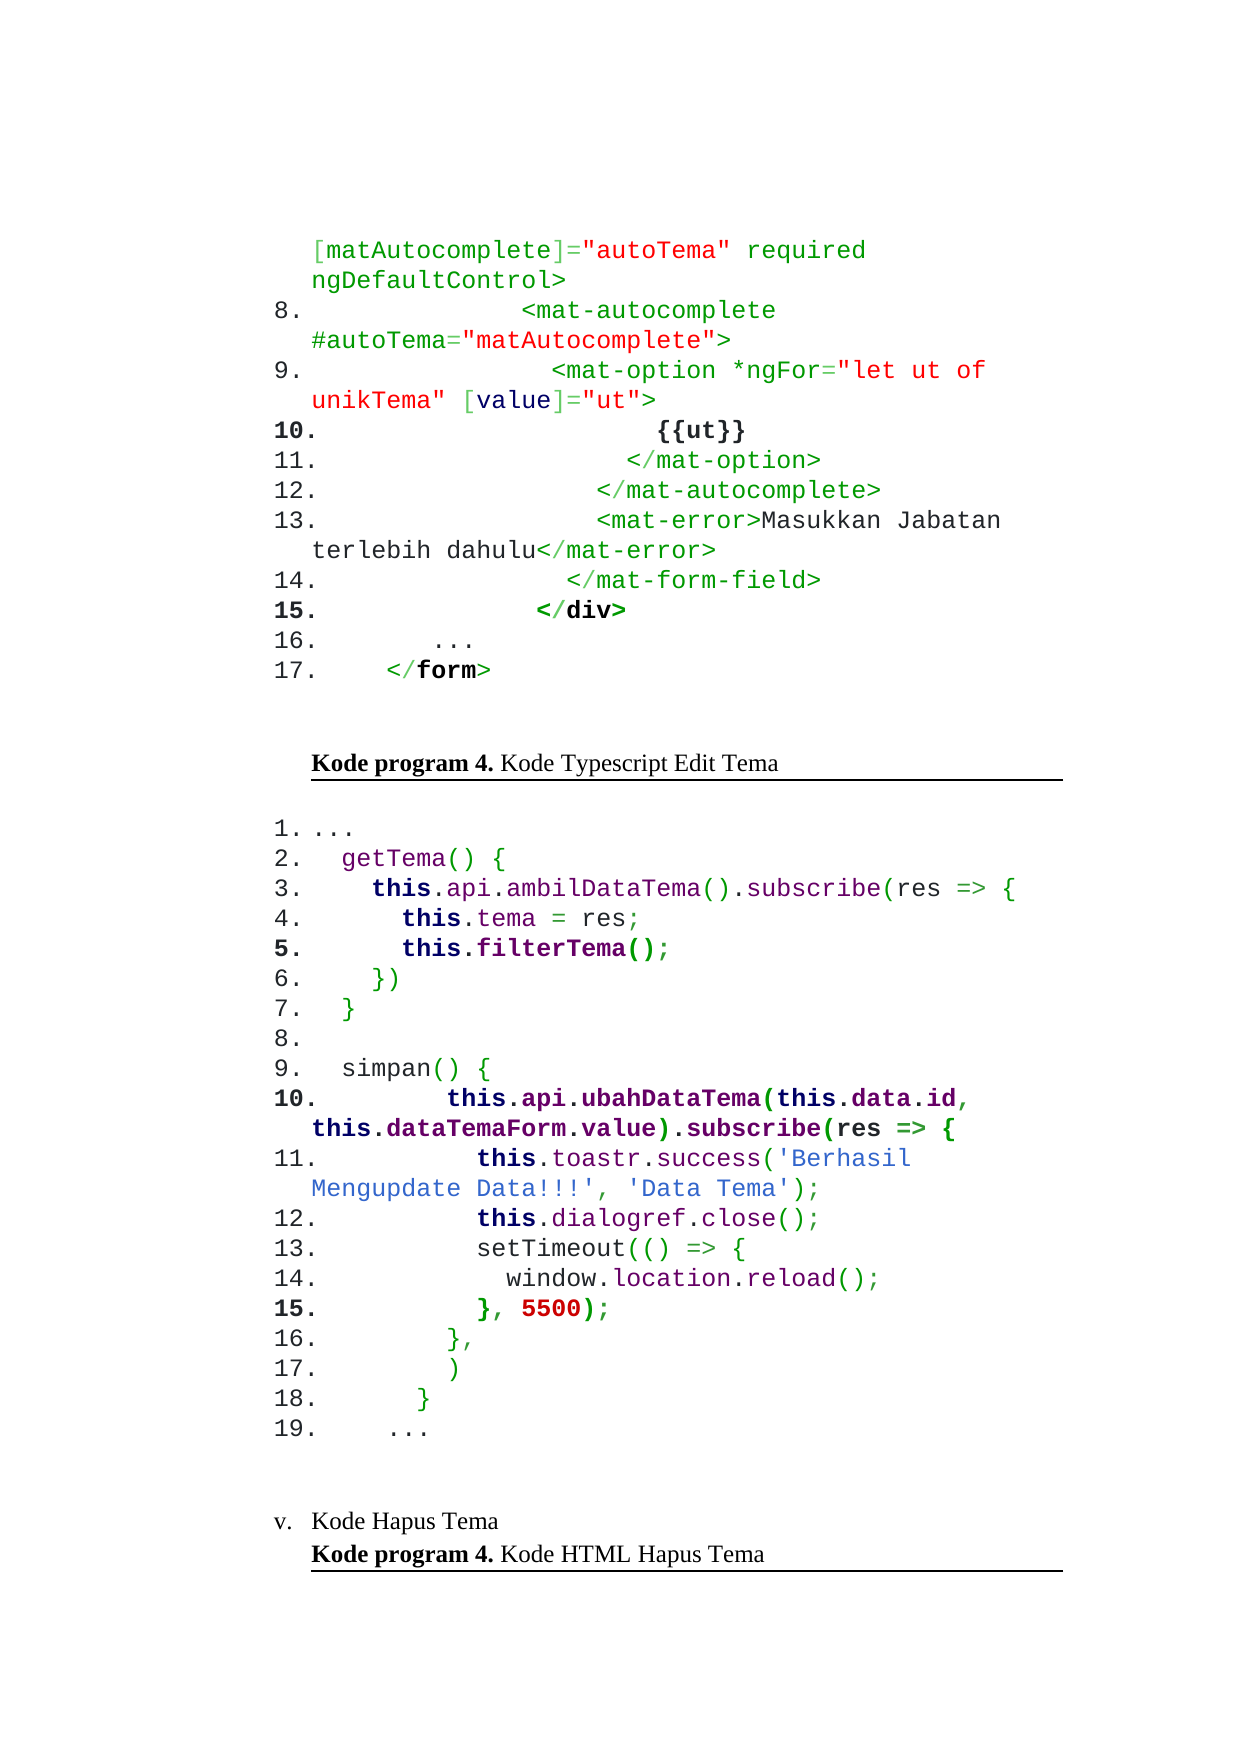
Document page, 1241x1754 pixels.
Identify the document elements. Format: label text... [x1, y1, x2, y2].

list </mat-option> [274, 446, 1063, 476]
list } [274, 1384, 1063, 1414]
list }) [274, 964, 1063, 994]
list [274, 236, 1063, 296]
list <mat-option *ngFor="let ut of unikTema" [value]="ut"> [274, 356, 1063, 416]
list }, 5500); [274, 1294, 1063, 1324]
list ... [274, 1414, 1063, 1444]
list }, [274, 1324, 1063, 1354]
list </div> [274, 596, 1063, 626]
list <mat-error>Masukkan Jabatan terlebih dahulu</mat-error> [274, 506, 1063, 566]
list this.toastr.success('Berhasil Mengupdate Data!!!', 'Data Tema'); [274, 1144, 1063, 1204]
list this.api.ubahDataTema(this.data.id, this.dataTemaForm.value).subscribe(res => { [274, 1084, 1063, 1144]
list </mat-form-field> [274, 566, 1063, 596]
list this.api.ambilDataTema().subscribe(res => { [274, 874, 1063, 904]
list Kode Hapus Tema [274, 1506, 1063, 1535]
list ... [274, 814, 1063, 844]
list this.tema = res; [274, 904, 1063, 934]
list Kode program 4. Kode Typescript Edit Tema [311, 748, 1063, 779]
list } [274, 994, 1063, 1024]
list simpan() { [274, 1054, 1063, 1084]
list ) [274, 1354, 1063, 1384]
list ... [274, 626, 1063, 656]
list setTimeout(() => { [274, 1234, 1063, 1264]
list {{ut}} [274, 416, 1063, 446]
list getTema() { [274, 844, 1063, 874]
list this.dialogref.close(); [274, 1204, 1063, 1234]
list this.filterTema(); [274, 934, 1063, 964]
list </mat-autocomplete> [274, 476, 1063, 506]
list Kode program 4. Kode HTML Hapus Tema [311, 1539, 1063, 1570]
list window.location.reload(); [274, 1264, 1063, 1294]
list <mat-autocomplete #autoTema="matAutocomplete"> [274, 296, 1063, 356]
list </form> [274, 656, 1063, 686]
